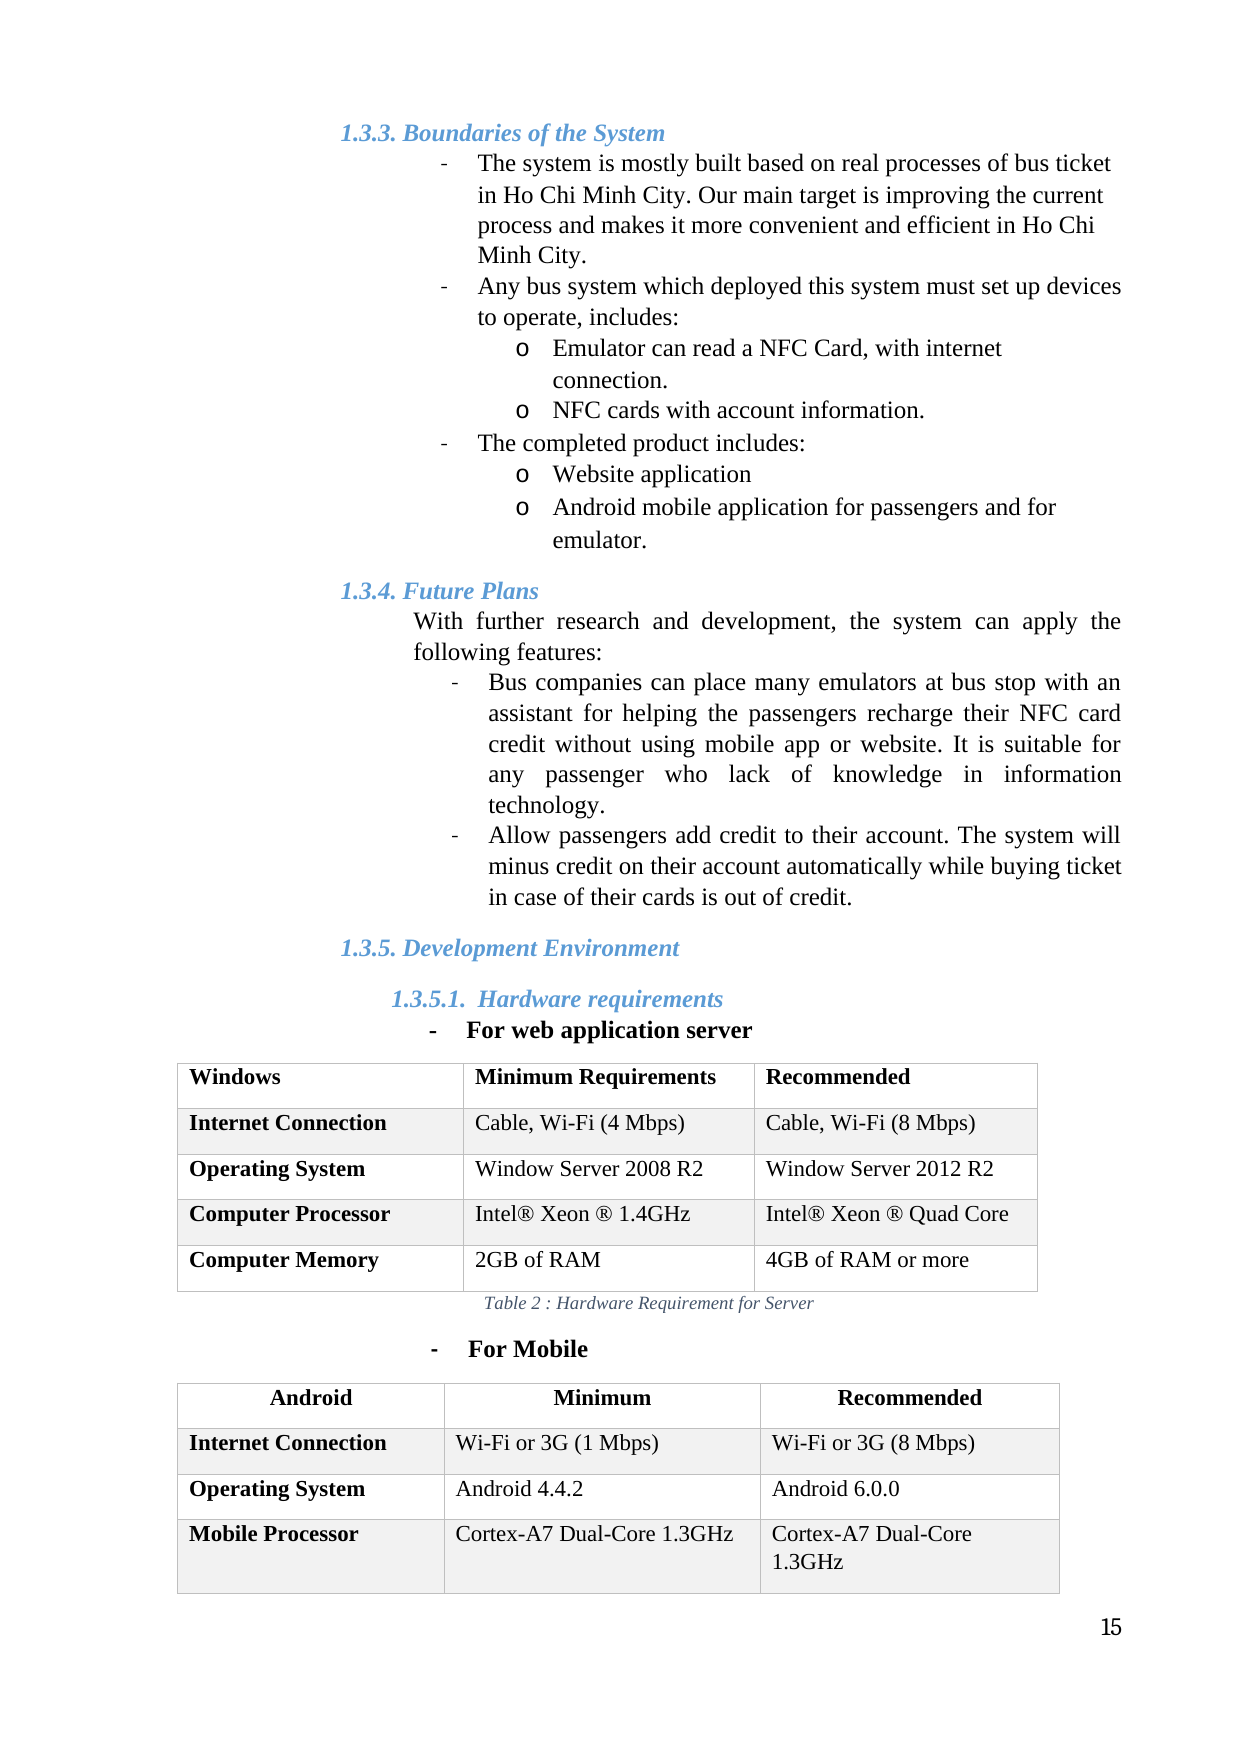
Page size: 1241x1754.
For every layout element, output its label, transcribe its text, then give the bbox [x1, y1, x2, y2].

list NFC cards with account information. [515, 396, 1122, 426]
subtitle Development Environment [340, 933, 1122, 962]
table_cell Cortex-A7 Dual-Core 1.3GHz [761, 1520, 1059, 1593]
table_cell Operating System [178, 1475, 444, 1519]
table_cell Window Server 2008 R2 [464, 1155, 754, 1199]
table_header Minimum [445, 1384, 760, 1428]
text Table 2 : Hardware Requirement for Server [177, 1292, 1122, 1313]
table_cell 4GB of RAM or more [755, 1246, 1037, 1291]
table_cell Operating System [178, 1155, 463, 1199]
table_cell Android 6.0.0 [761, 1475, 1059, 1519]
table_cell Cable, Wi-Fi (8 Mbps) [755, 1109, 1037, 1154]
list Emulator can read a NFC Card, with internet connection. [515, 333, 1122, 394]
table_cell Computer Processor [178, 1200, 463, 1245]
table_header Android [178, 1384, 444, 1428]
list Website application [515, 459, 1122, 490]
subtitle Hardware requirements [391, 984, 1122, 1013]
list Android mobile application for passengers and for emulator. [515, 492, 1122, 553]
subtitle Boundaries of the System [340, 118, 1122, 147]
table_cell Window Server 2012 R2 [755, 1155, 1037, 1199]
table_cell Internet Connection [178, 1109, 463, 1154]
table_header Minimum Requirements [464, 1064, 754, 1108]
list For web application server [428, 1015, 1122, 1043]
list The system is mostly built based on real processes of bus ticket in Ho Chi Minh City. Our main target is improving the current process and makes it more convenient and efficient in Ho Chi Minh City. [440, 148, 1122, 269]
table_cell Internet Connection [178, 1429, 444, 1474]
table_cell Intel® Xeon ® 1.4GHz [464, 1200, 754, 1245]
list Any bus system which deployed this system must set up devices to operate, includes: [440, 271, 1122, 331]
table_header Recommended [761, 1384, 1059, 1428]
table_cell Intel® Xeon ® Quad Core [755, 1200, 1037, 1245]
text With further research and development, the system can apply the following features: [413, 606, 1122, 666]
subtitle Future Plans [340, 576, 1122, 605]
table_cell Cortex-A7 Dual-Core 1.3GHz [445, 1520, 760, 1593]
table_cell Cable, Wi-Fi (4 Mbps) [464, 1109, 754, 1154]
table_header Recommended [755, 1064, 1037, 1108]
table_cell Computer Memory [178, 1246, 463, 1291]
table_cell Wi-Fi or 3G (8 Mbps) [761, 1429, 1059, 1474]
table_cell Wi-Fi or 3G (1 Mbps) [445, 1429, 760, 1474]
table_cell 2GB of RAM [464, 1246, 754, 1291]
list Allow passengers add credit to their account. The system will minus credit on their account automatically while buying ticket in case of their cards is out of credit. [451, 820, 1122, 911]
list The completed product includes: [440, 428, 1122, 458]
list Bus companies can place many emulators at bus stop with an assistant for helping the passengers recharge their NFC card credit without using mobile app or website. It is suitable for any passenger who lack of knowledge in information technology. [451, 667, 1122, 818]
table_cell Mobile Processor [178, 1520, 444, 1593]
table_header Windows [178, 1064, 463, 1108]
table_cell Android 4.4.2 [445, 1475, 760, 1519]
list For Mobile [430, 1334, 1122, 1363]
